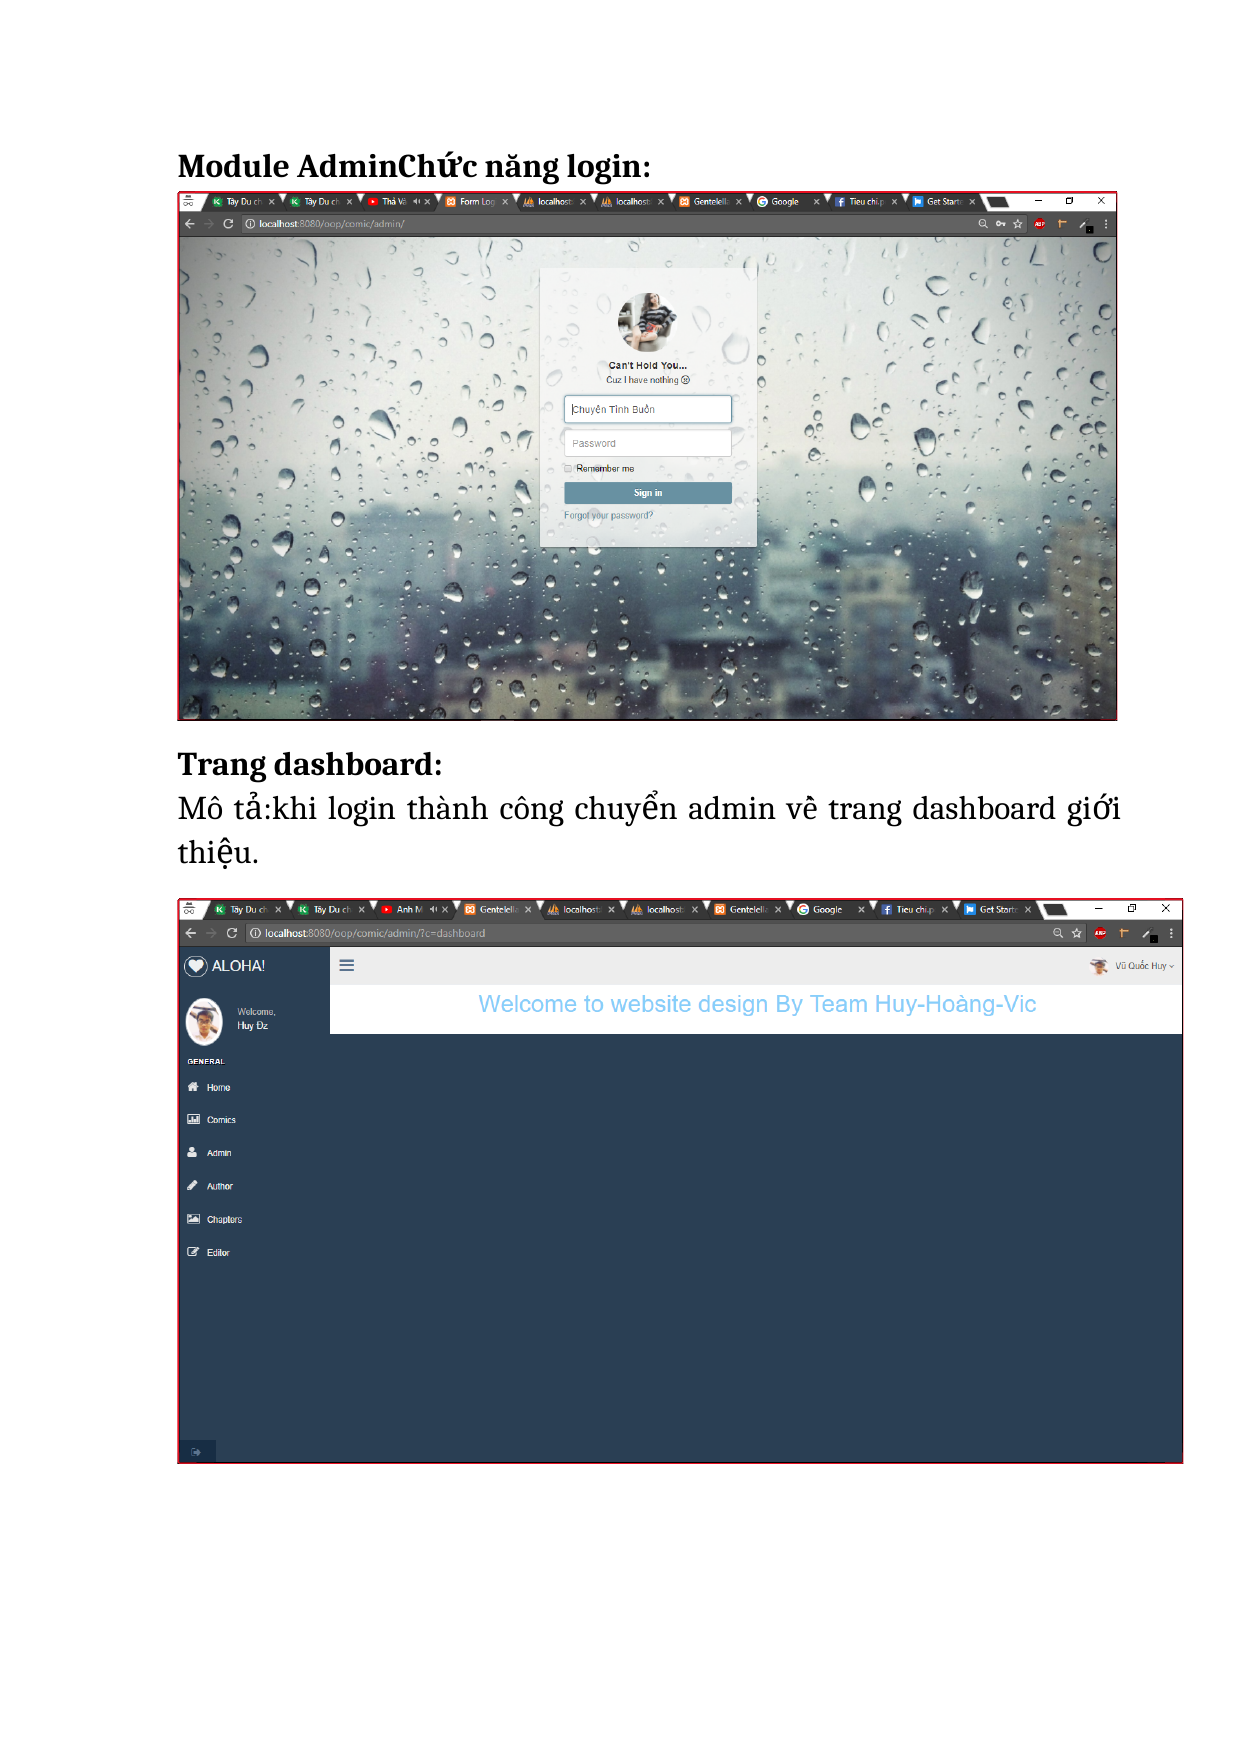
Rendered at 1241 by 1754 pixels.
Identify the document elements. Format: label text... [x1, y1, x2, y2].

subtitle Trang dashboard: [177, 745, 1122, 784]
text Mô tả:khi login thành công chuyển admin về trang dashboard giới thiệu. [177, 789, 1122, 872]
subtitle Module AdminChức năng login: [177, 148, 1122, 186]
picture [177, 898, 1184, 1464]
picture [177, 191, 1118, 721]
